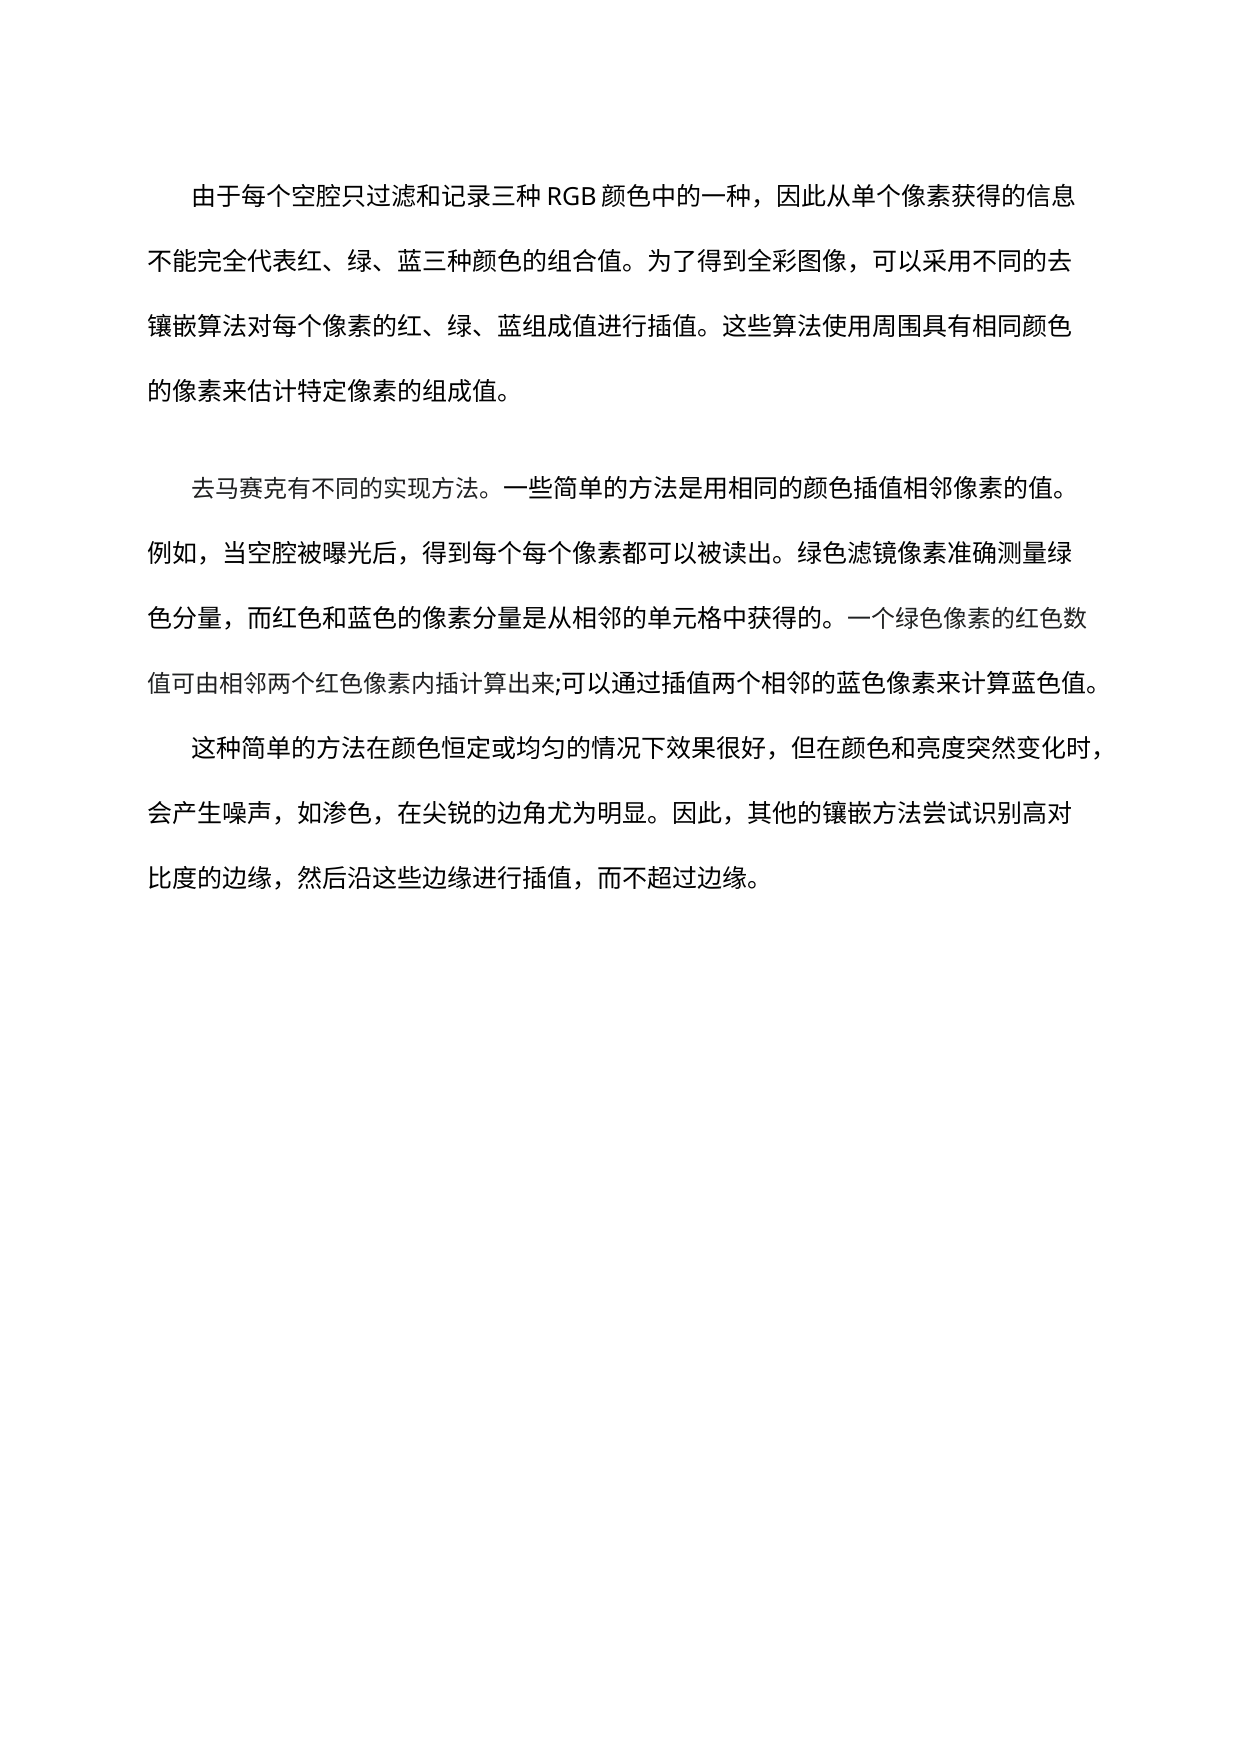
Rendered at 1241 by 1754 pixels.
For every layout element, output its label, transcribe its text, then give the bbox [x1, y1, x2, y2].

text 这种简单的方法在颜色恒定或均匀的情况下效果很好，但在颜色和亮度突然变化时，会产生噪声，如渗色，在尖锐的边角尤为明显。因此，其他的镶嵌方法尝试识别高对比度的边缘，然后沿这些边缘进行插值，而不超过边缘。 [148, 714, 1092, 909]
text 去马赛克有不同的实现方法。一些简单的方法是用相同的颜色插值相邻像素的值。例如，当空腔被曝光后，得到每个每个像素都可以被读出。绿色滤镜像素准确测量绿色分量，而红色和蓝色的像素分量是从相邻的单元格中获得的。一个绿色像素的红色数值可由相邻两个红色像素内插计算出来;可以通过插值两个相邻的蓝色像素来计算蓝色值。 [148, 454, 1092, 714]
text 由于每个空腔只过滤和记录三种RGB颜色中的一种，因此从单个像素获得的信息不能完全代表红、绿、蓝三种颜色的组合值。为了得到全彩图像，可以采用不同的去镶嵌算法对每个像素的红、绿、蓝组成值进行插值。这些算法使用周围具有相同颜色的像素来估计特定像素的组成值。 [148, 162, 1092, 422]
